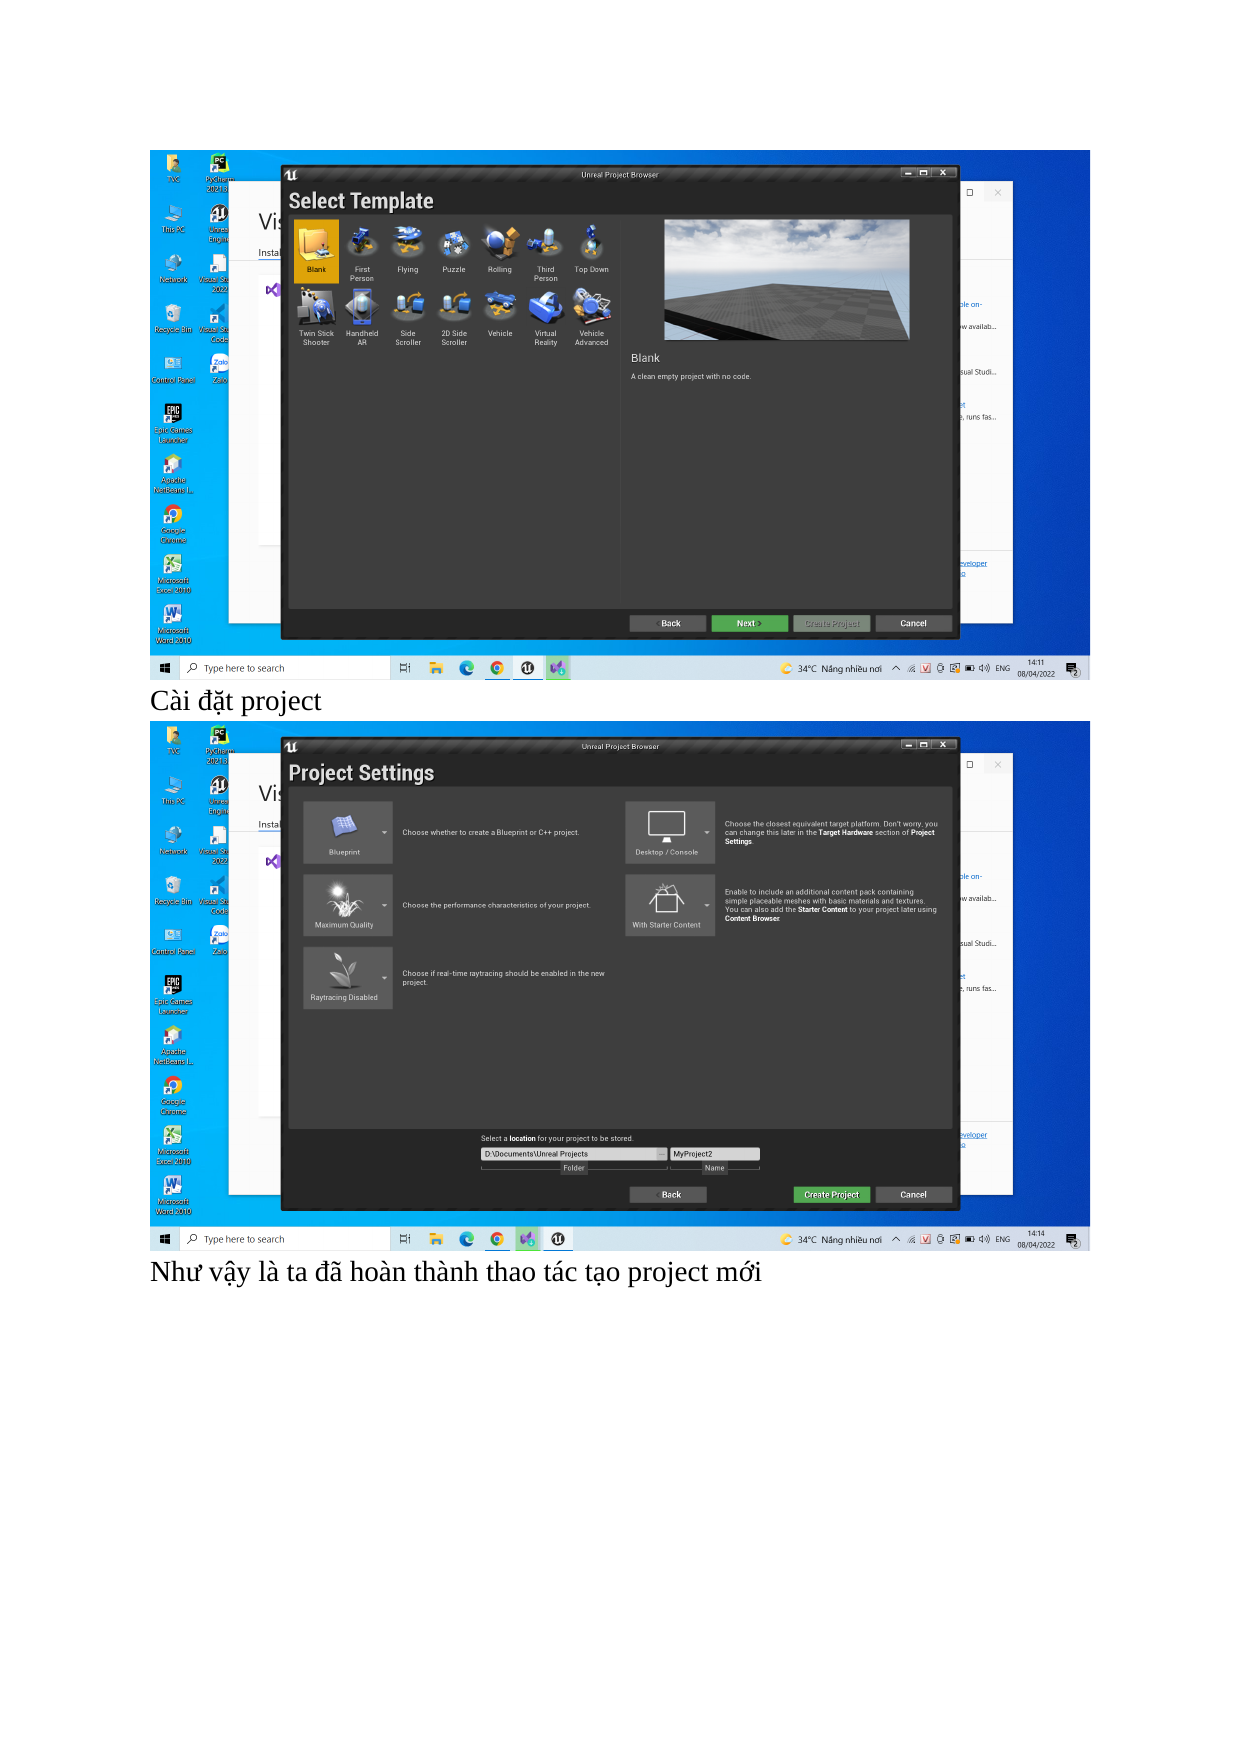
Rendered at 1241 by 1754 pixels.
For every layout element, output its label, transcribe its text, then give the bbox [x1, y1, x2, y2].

text Như vậy là ta đã hoàn thành thao tác tạo project mới [150, 1254, 1090, 1288]
picture [164, 1126, 181, 1144]
picture [165, 358, 181, 368]
picture [168, 727, 180, 744]
text Cài đặt project [150, 683, 1090, 717]
picture [211, 827, 226, 844]
picture [150, 150, 1091, 680]
picture [166, 255, 181, 270]
picture [168, 778, 181, 792]
picture [166, 877, 180, 893]
picture [164, 1076, 181, 1094]
picture [164, 605, 181, 623]
picture [164, 405, 180, 422]
picture [211, 255, 226, 272]
picture [168, 155, 180, 172]
picture [164, 976, 180, 994]
picture [164, 1026, 181, 1044]
picture [164, 1176, 181, 1194]
picture [211, 154, 228, 172]
picture [166, 305, 180, 321]
picture [164, 455, 181, 473]
picture [211, 726, 228, 744]
picture [166, 827, 181, 842]
picture [168, 206, 181, 220]
picture [164, 505, 181, 523]
picture [164, 555, 181, 573]
picture [150, 721, 1091, 1251]
picture [165, 930, 181, 940]
